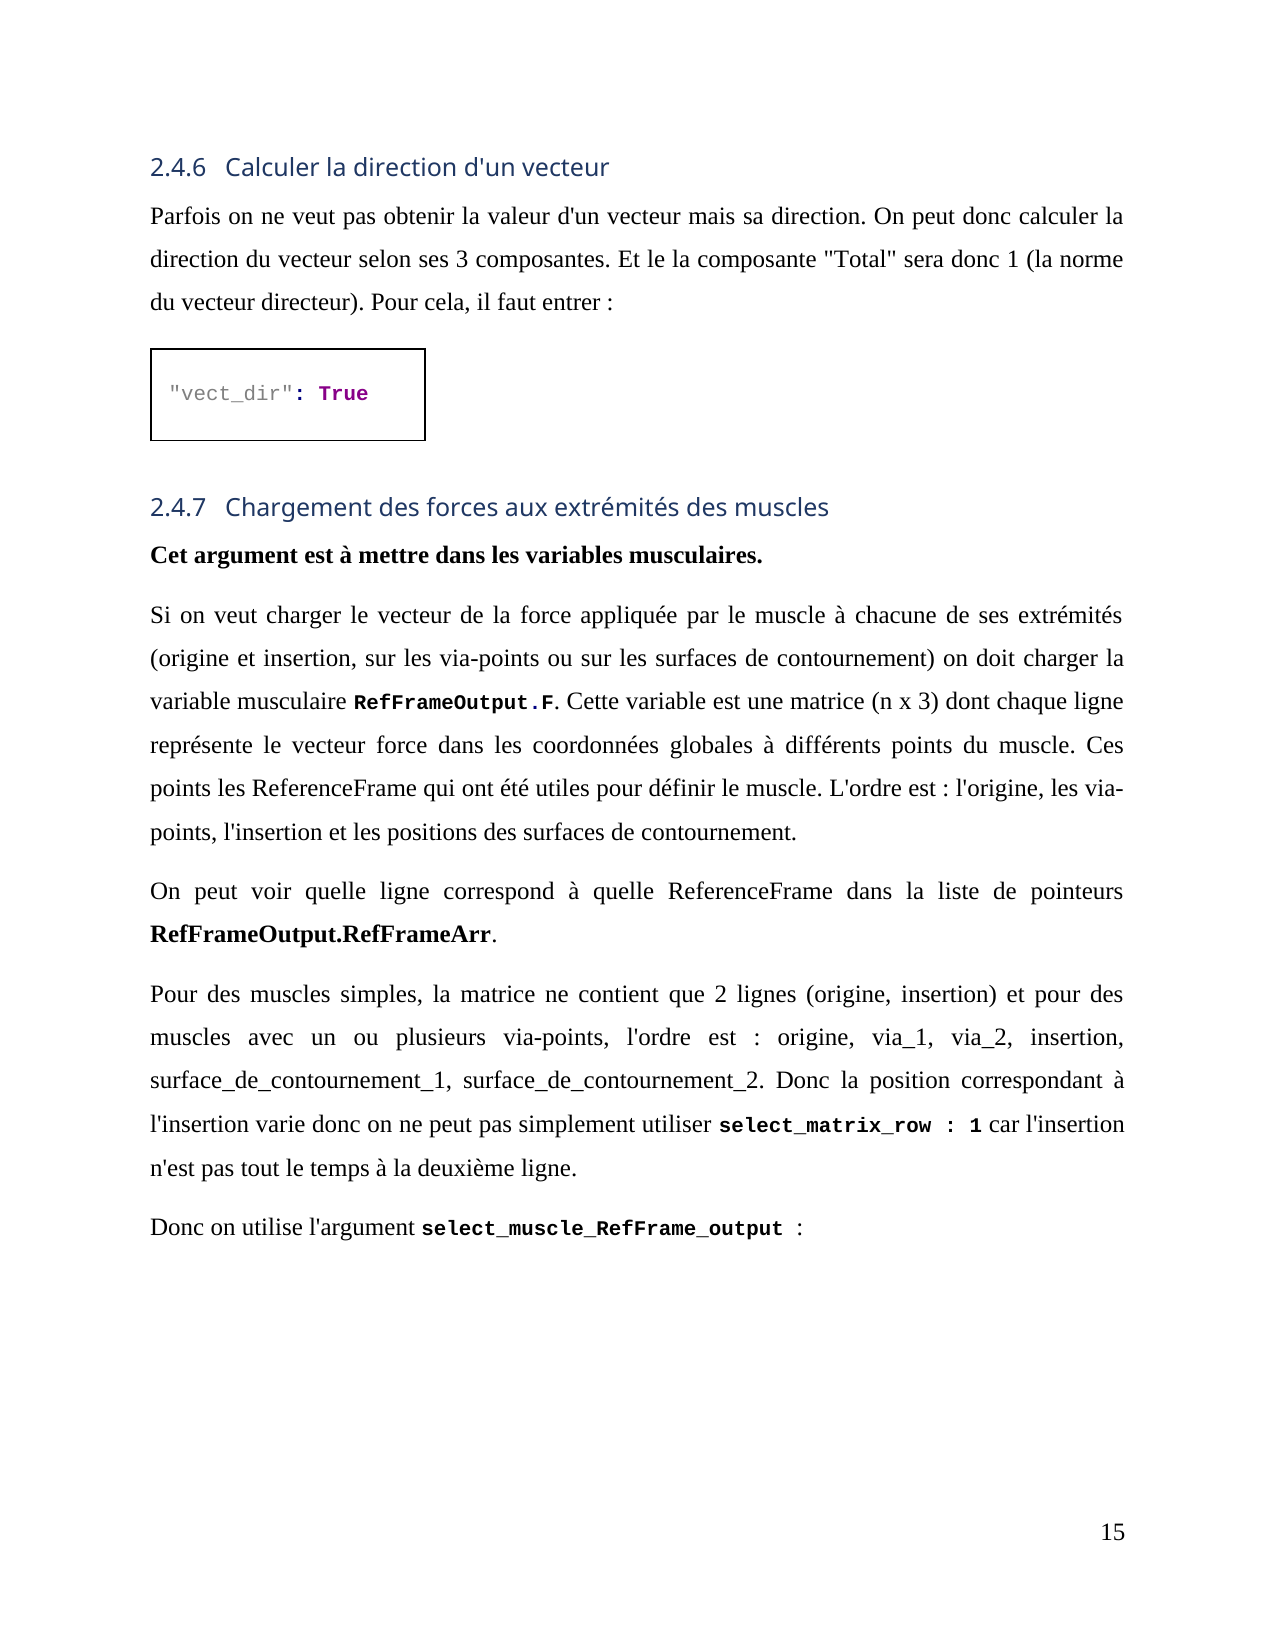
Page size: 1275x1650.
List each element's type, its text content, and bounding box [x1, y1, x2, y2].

subtitle Calculer la direction d'un vecteur [150, 150, 1125, 184]
text On peut voir quelle ligne correspond à quelle ReferenceFrame dans la liste de pointeurs RefFrameOutput.RefFrameArr. [150, 876, 1125, 948]
text "vect_dir": True [152, 366, 424, 423]
text Donc on utilise l'argument select_muscle_RefFrame_output : [150, 1212, 1125, 1242]
text Cet argument est à mettre dans les variables musculaires. [150, 540, 1125, 569]
text Parfois on ne veut pas obtenir la valeur d'un vecteur mais sa direction. On peut donc calculer la direction du vecteur selon ses 3 composantes. Et le la composante "Total" sera donc 1 (la norme du vecteur directeur). Pour cela, il faut entrer : [150, 201, 1125, 316]
text Pour des muscles simples, la matrice ne contient que 2 lignes (origine, insertion) et pour des muscles avec un ou plusieurs via-points, l'ordre est : origine, via_1, via_2, insertion, surface_de_contournement_1, surface_de_contournement_2. Donc la position correspondant à l'insertion varie donc on ne peut pas simplement utiliser select_matrix_row : 1 car l'insertion n'est pas tout le temps à la deuxième ligne. [150, 979, 1125, 1181]
subtitle Chargement des forces aux extrémités des muscles [150, 347, 1125, 523]
text Si on veut charger le vecteur de la force appliquée par le muscle à chacune de ses extrémités (origine et insertion, sur les via-points ou sur les surfaces de contournement) on doit charger la variable musculaire RefFrameOutput.F. Cette variable est une matrice (n x 3) dont chaque ligne représente le vecteur force dans les coordonnées globales à différents points du muscle. Ces points les ReferenceFrame qui ont été utiles pour définir le muscle. L'ordre est : l'origine, les via-points, l'insertion et les positions des surfaces de contournement. [150, 600, 1125, 845]
